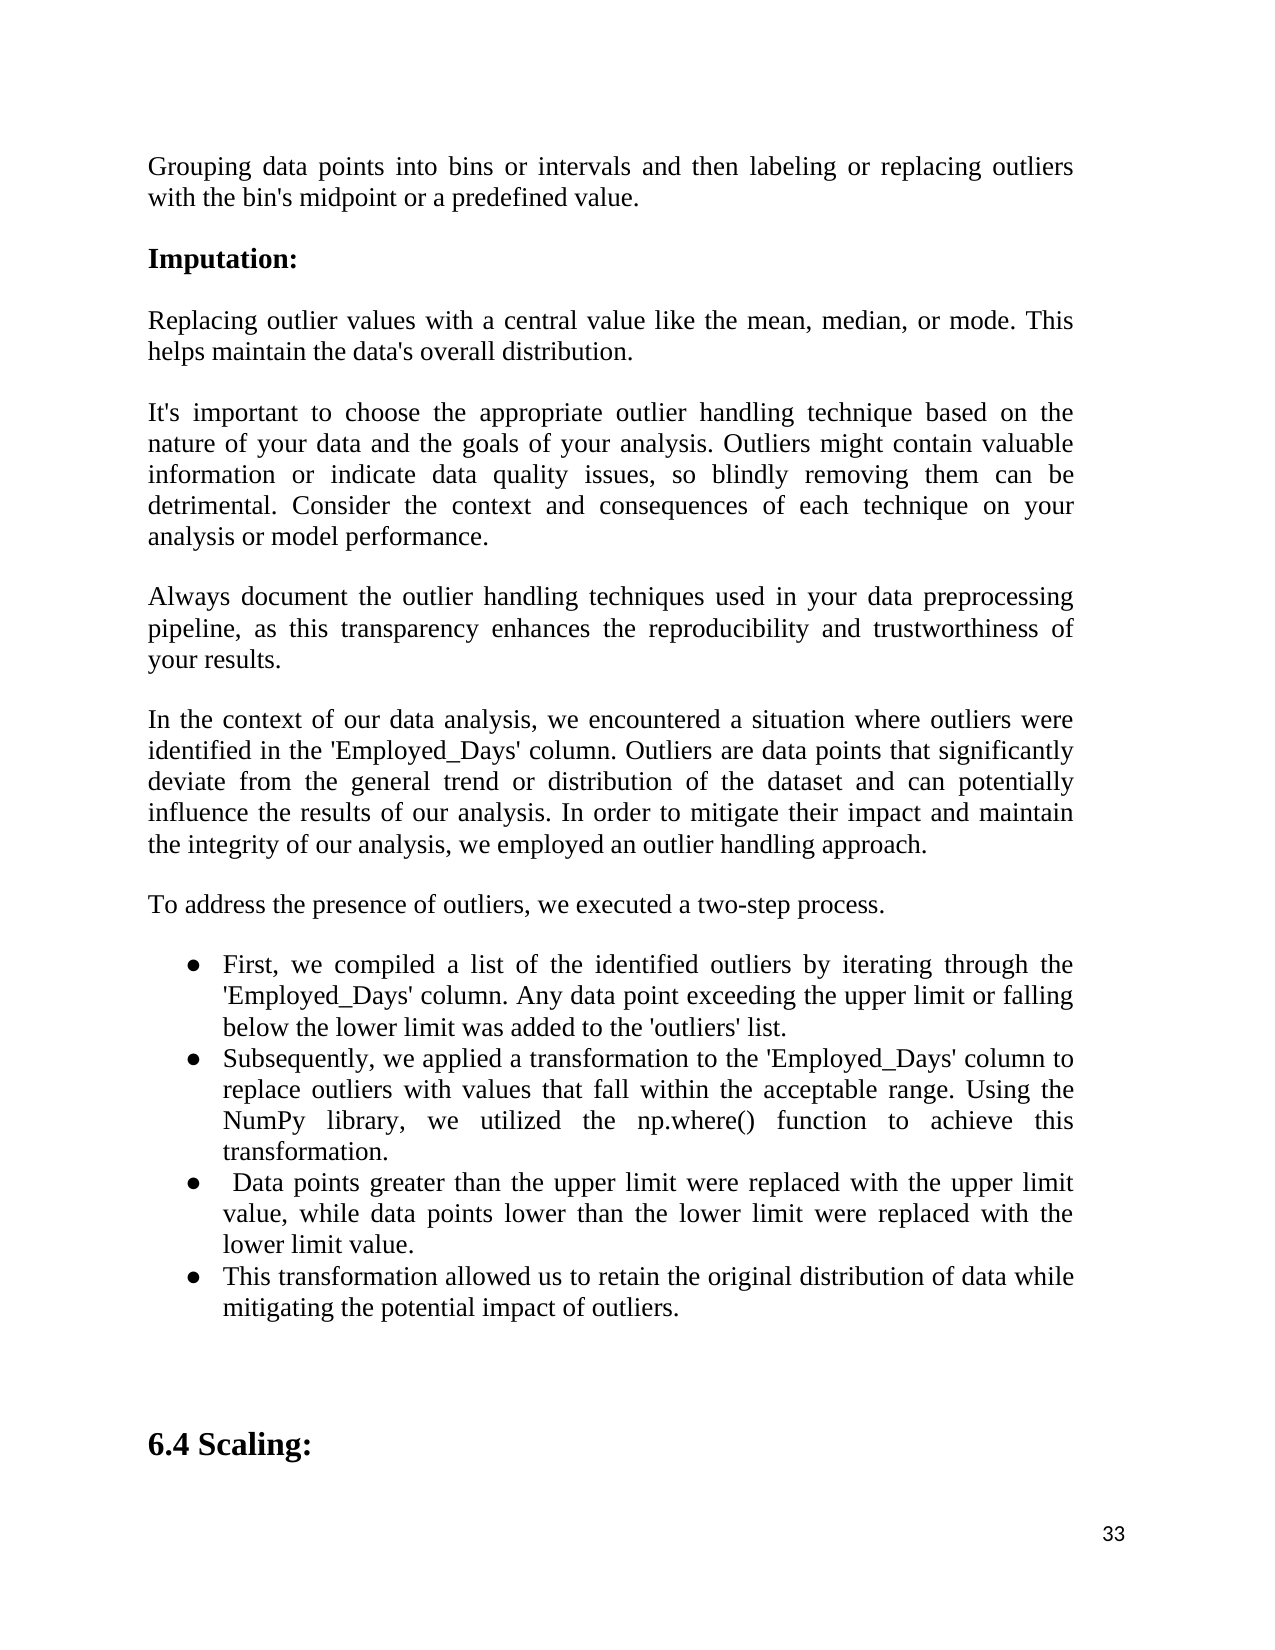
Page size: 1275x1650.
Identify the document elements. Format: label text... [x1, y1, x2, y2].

list This transformation allowed us to retain the original distribution of data while mitigating the potential impact of outliers. [185, 1260, 1075, 1322]
list Subsequently, we applied a transformation to the 'Employed_Days' column to replace outliers with values that fall within the acceptable range. Using the NumPy library, we utilized the np.where() function to achieve this transformation. [185, 1042, 1075, 1166]
list First, we compiled a list of the identified outliers by iterating through the 'Employed_Days' column. Any data point exceeding the upper limit or falling below the lower limit was added to the 'outliers' list. [185, 948, 1075, 1042]
text Grouping data points into bins or intervals and then labeling or replacing outliers with the bin's midpoint or a predefined value. [148, 150, 1075, 212]
text 6.4 Scaling: [148, 1424, 1075, 1463]
list Data points greater than the upper limit were replaced with the upper limit value, while data points lower than the lower limit were replaced with the lower limit value. [185, 1166, 1075, 1260]
text Replacing outlier values with a central value like the mean, median, or mode. This helps maintain the data's overall distribution. [148, 304, 1075, 366]
text Always document the outlier handling techniques used in your data preprocessing pipeline, as this transparency enhances the reproducibility and trustworthiness of your results. [148, 581, 1075, 674]
text It's important to choose the appropriate outlier handling technique based on the nature of your data and the goals of your analysis. Outliers might contain valuable information or indicate data quality issues, so blindly removing them can be detrimental. Consider the context and consequences of each technique on your analysis or model performance. [148, 396, 1075, 551]
text To address the presence of outliers, we executed a two-step process. [148, 888, 1075, 919]
text Imputation: [148, 241, 1075, 275]
text In the context of our data analysis, we encountered a situation where outliers were identified in the 'Employed_Days' column. Outliers are data points that significantly deviate from the general trend or distribution of the dataset and can potentially influence the results of our analysis. In order to mitigate their impact and maintain the integrity of our analysis, we employed an outlier handling approach. [148, 703, 1075, 859]
